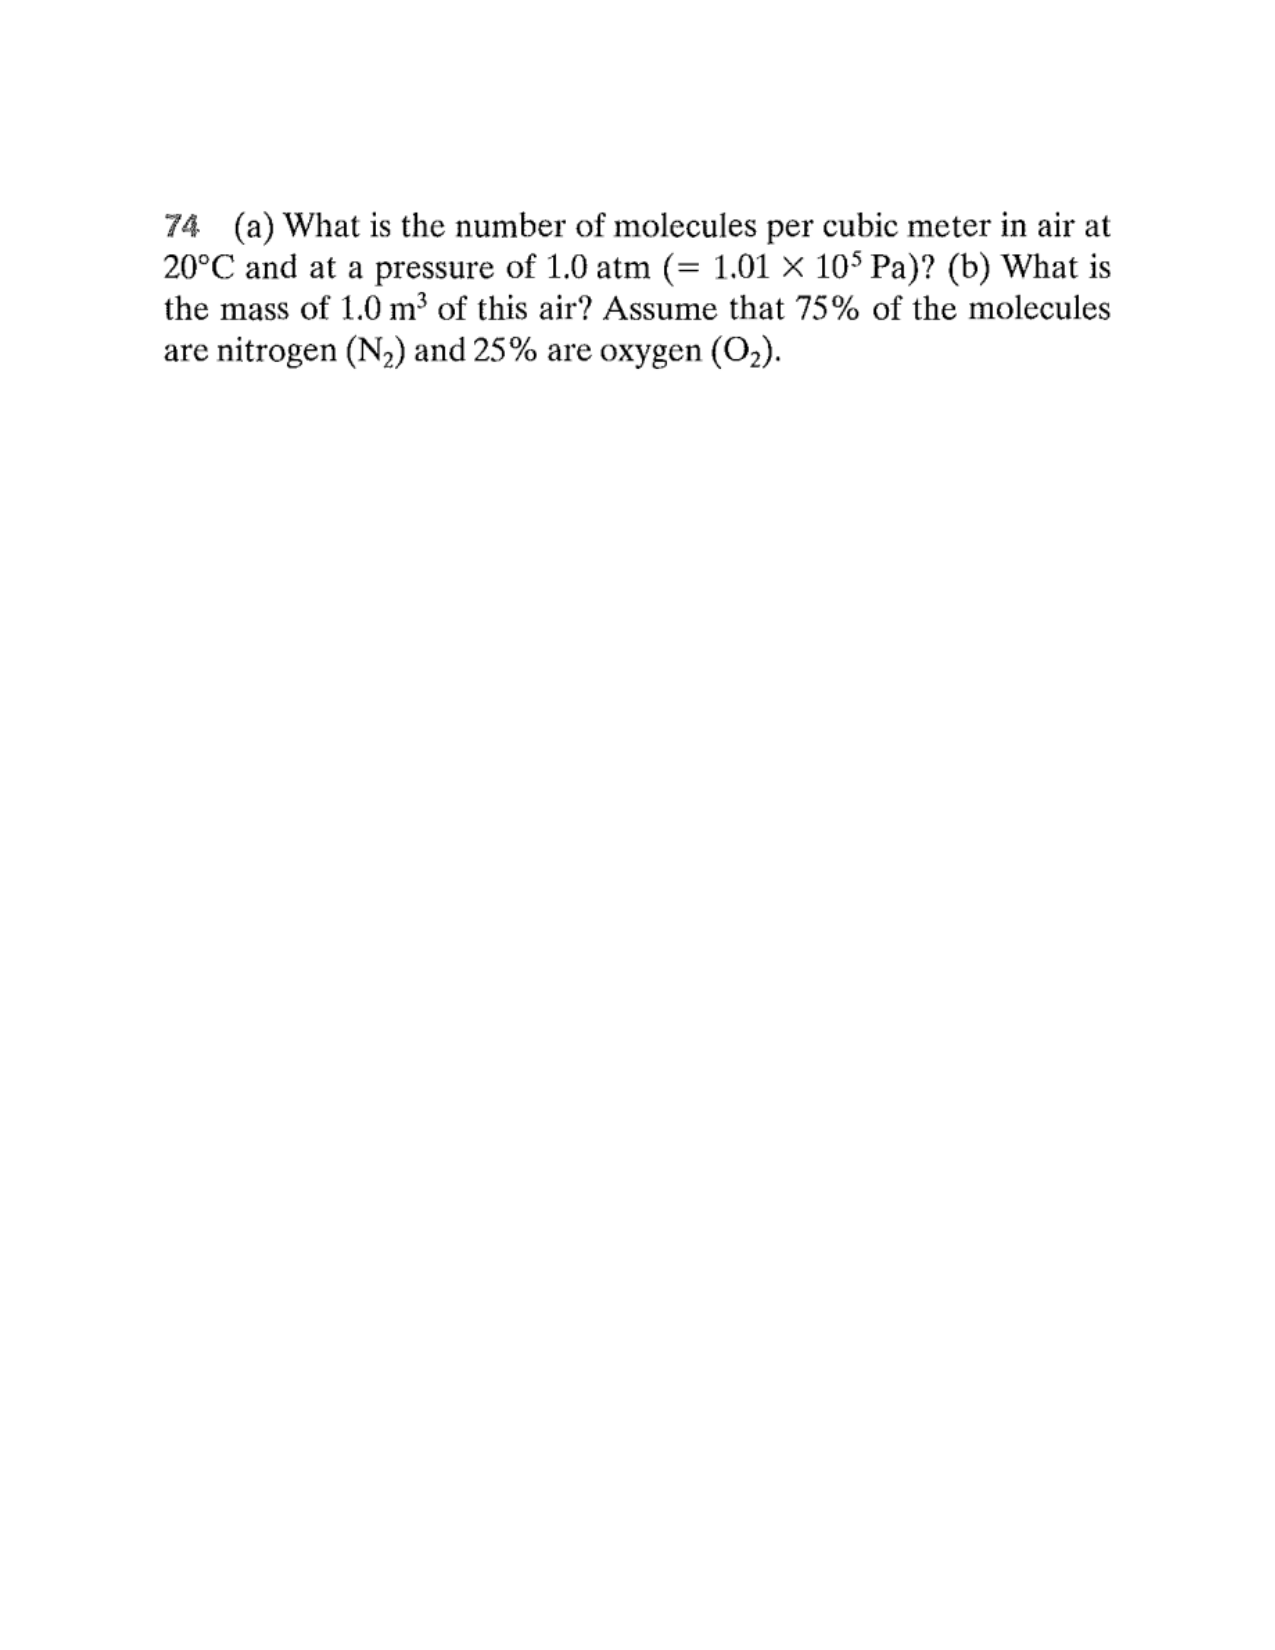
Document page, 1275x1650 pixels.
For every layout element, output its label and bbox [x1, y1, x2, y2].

picture [150, 196, 1125, 390]
